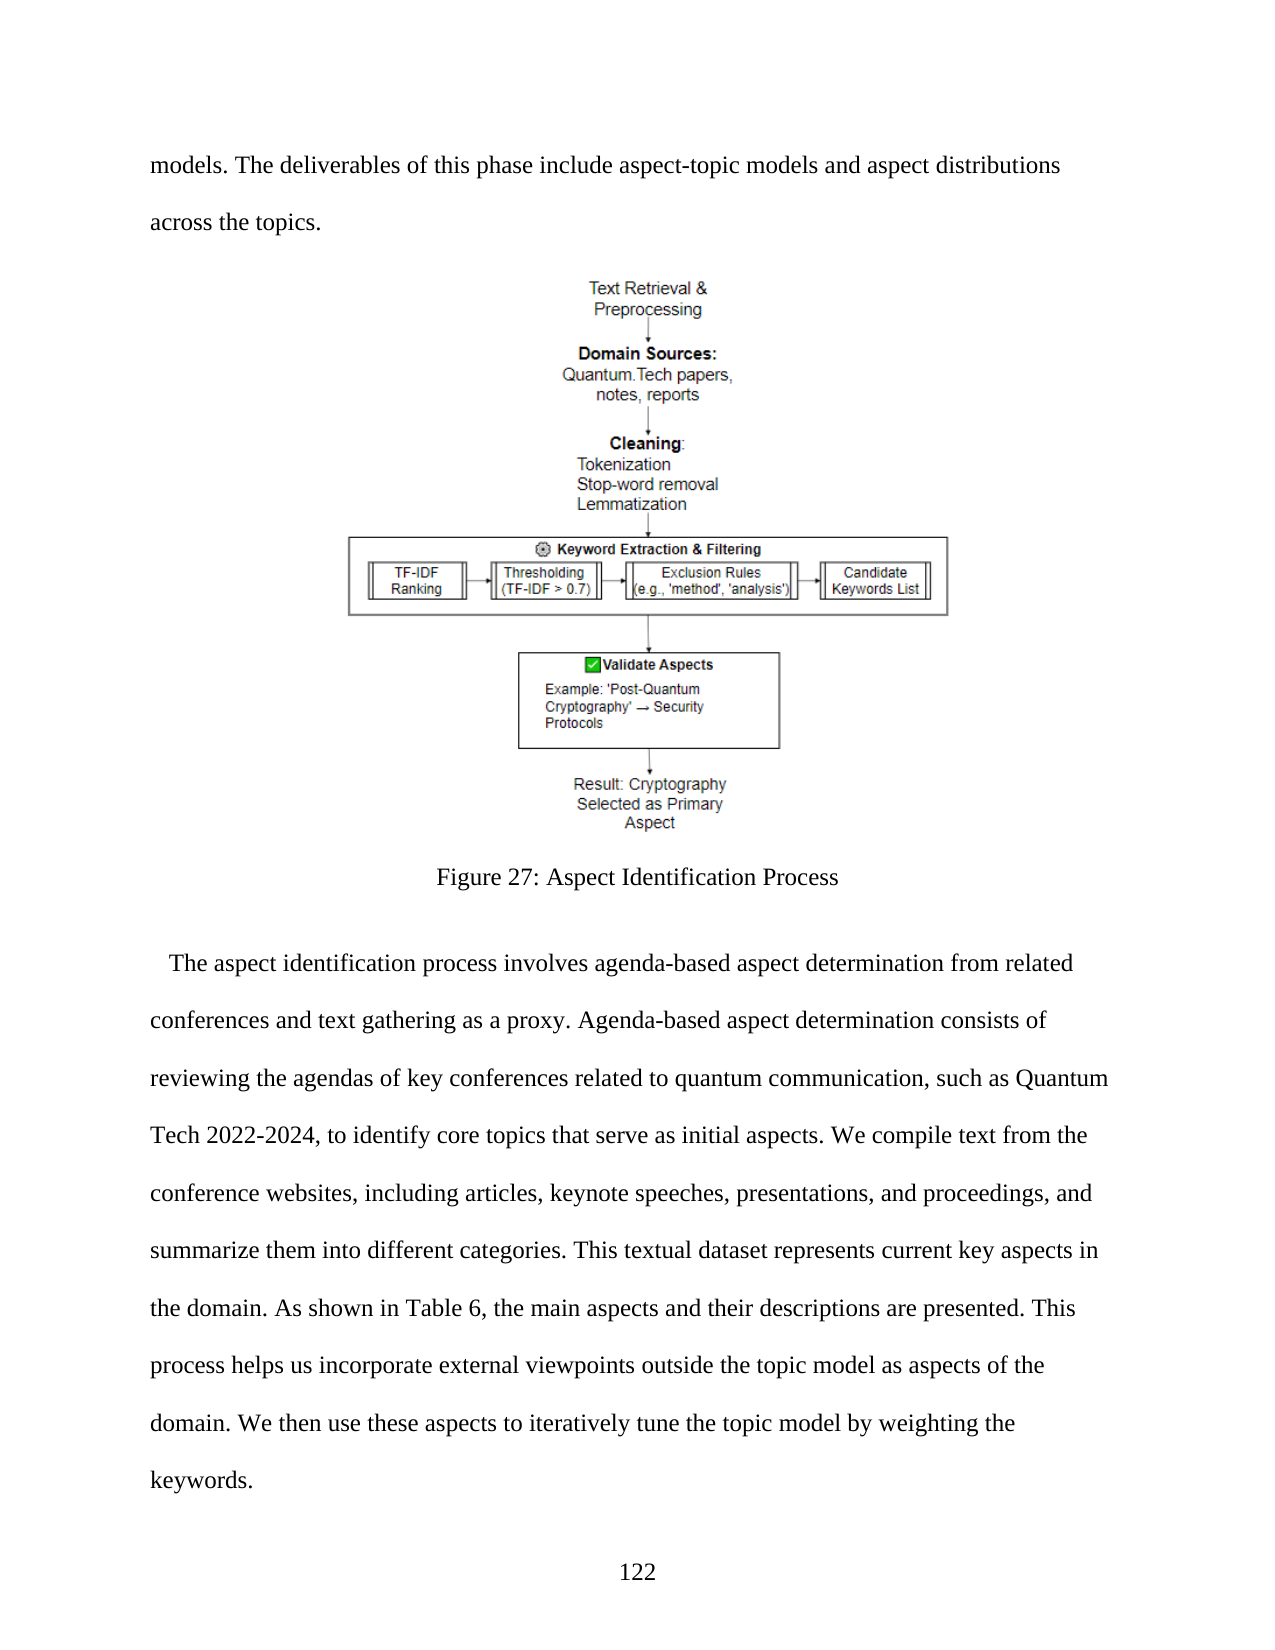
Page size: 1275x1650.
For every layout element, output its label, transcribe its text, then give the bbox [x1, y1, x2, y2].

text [150, 150, 1125, 236]
picture [342, 265, 952, 833]
title Figure 27: Aspect Identification Process [150, 862, 1125, 890]
text The aspect identification process involves agenda-based aspect determination from related conferences and text gathering as a proxy. Agenda-based aspect determination consists of reviewing the agendas of key conferences related to quantum communication, such as Quantum Tech 2022-2024, to identify core topics that serve as initial aspects. We compile text from the conference websites, including articles, keynote speeches, presentations, and proceedings, and summarize them into different categories. This textual dataset represents current key aspects in the domain. As shown in Table 6, the main aspects and their descriptions are presented. This process helps us incorporate external viewpoints outside the topic model as aspects of the domain. We then use these aspects to iteratively tune the topic model by weighting the keywords. [150, 948, 1125, 1494]
